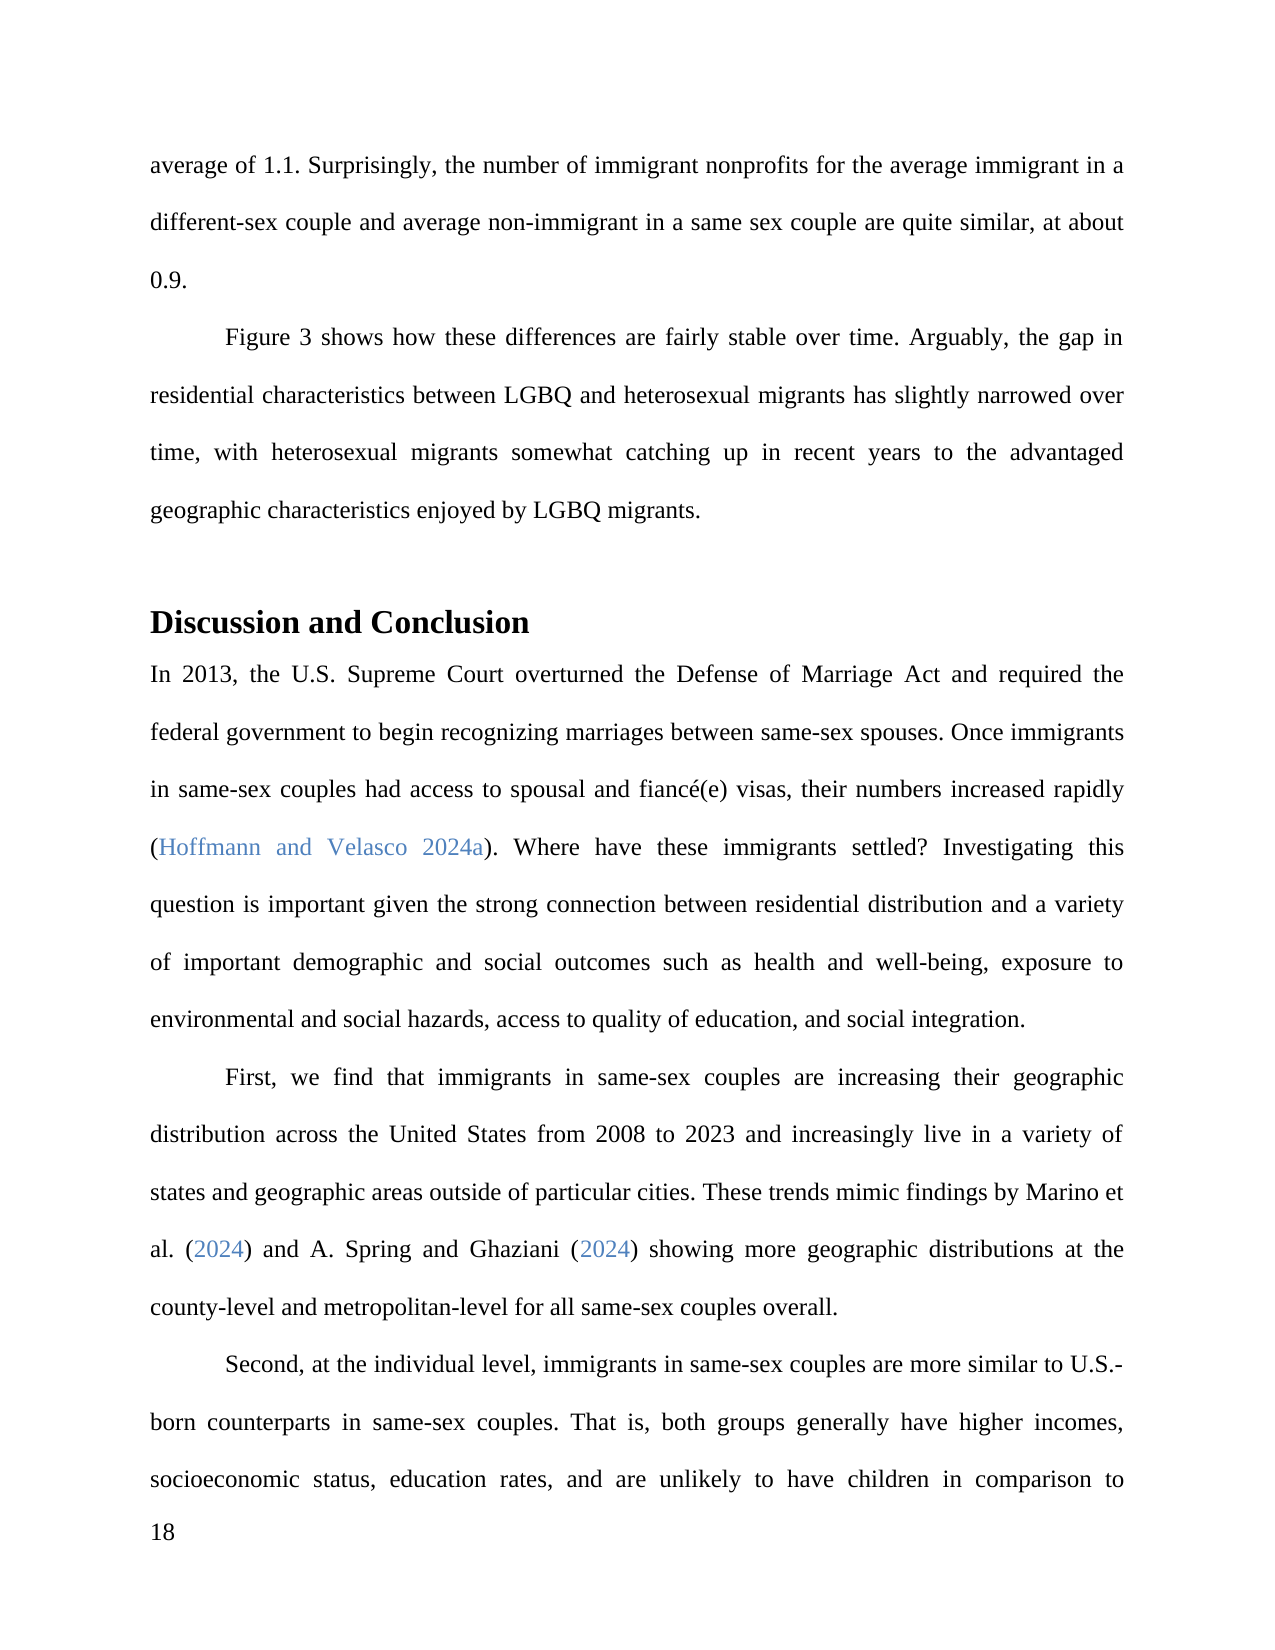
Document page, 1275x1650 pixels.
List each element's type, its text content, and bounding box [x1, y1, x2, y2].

text In 2013, the U.S. Supreme Court overturned the Defense of Marriage Act and required the federal government to begin recognizing marriages between same-sex spouses. Once immigrants in same-sex couples had access to spousal and fiancé(e) visas, their numbers increased rapidly (Hoffmann and Velasco 2024a). Where have these immigrants settled? Investigating this question is important given the strong connection between residential distribution and a variety of important demographic and social outcomes such as health and well-being, exposure to environmental and social hazards, access to quality of education, and social integration. [150, 659, 1125, 1033]
subtitle Discussion and Conclusion [150, 602, 1125, 641]
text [150, 1349, 1125, 1493]
text First, we find that immigrants in same-sex couples are increasing their geographic distribution across the United States from 2008 to 2023 and increasingly live in a variety of states and geographic areas outside of particular cities. These trends mimic findings by Marino et al. (2024) and A. Spring and Ghaziani (2024) showing more geographic distributions at the county-level and metropolitan-level for all same-sex couples overall. [150, 1062, 1125, 1321]
text Figure 3 shows how these differences are fairly stable over time. Arguably, the gap in residential characteristics between LGBQ and heterosexual migrants has slightly narrowed over time, with heterosexual migrants somewhat catching up in recent years to the advantaged geographic characteristics enjoyed by LGBQ migrants. [150, 322, 1125, 524]
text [150, 150, 1125, 294]
